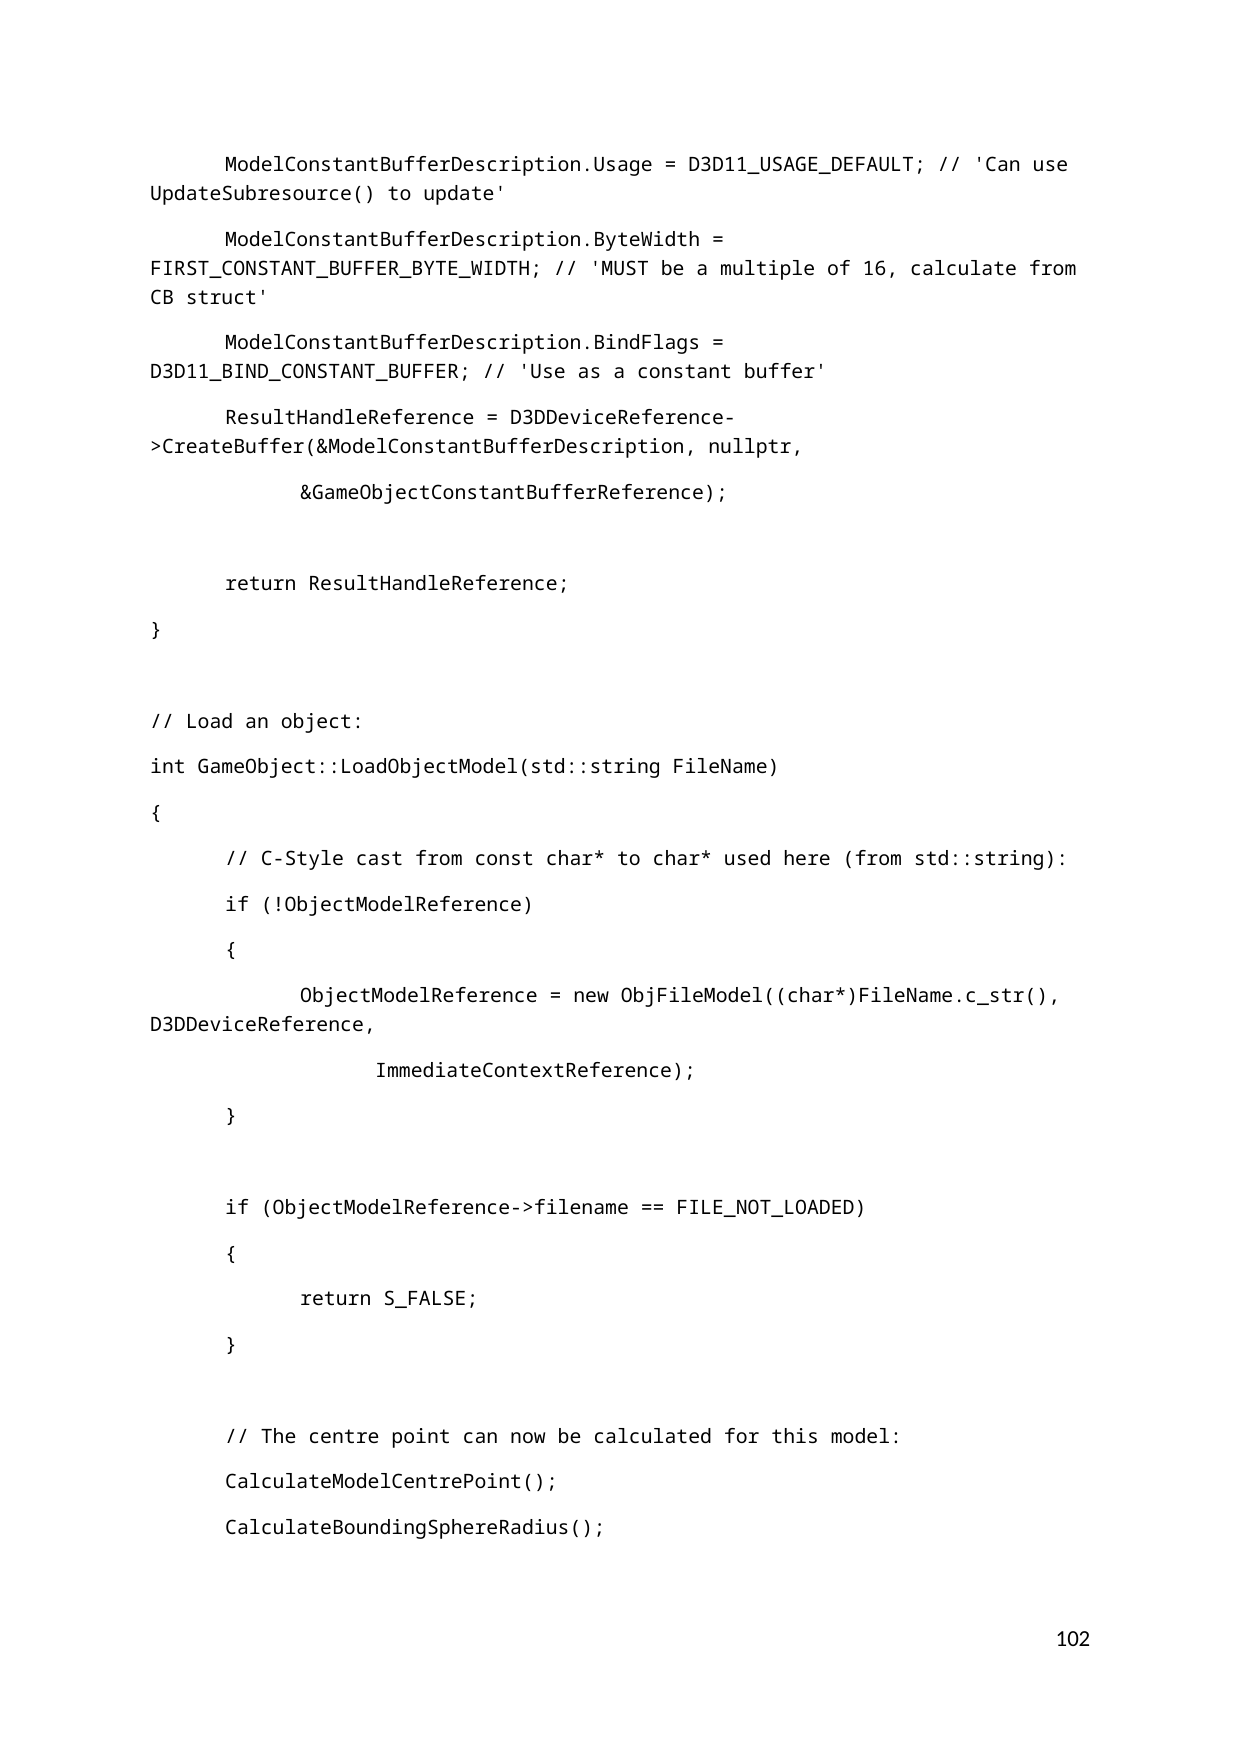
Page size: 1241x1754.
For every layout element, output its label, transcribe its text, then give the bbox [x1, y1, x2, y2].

text return S_FALSE; [150, 1285, 1090, 1312]
text { [150, 936, 1090, 962]
text CalculateModelCentrePoint(); [150, 1468, 1090, 1494]
text CalculateBoundingSphereRadius(); [150, 1513, 1090, 1540]
text } [150, 615, 1090, 642]
text ModelConstantBufferDescription.Usage = D3D11_USAGE_DEFAULT; // 'Can use UpdateSubresource() to update' [150, 150, 1090, 206]
text ObjectModelReference = new ObjFileModel((char*)FileName.c_str(), D3DDeviceReference, [150, 981, 1090, 1037]
text ImmediateContextReference); [150, 1056, 1090, 1083]
text // The centre point can now be calculated for this model: [150, 1422, 1090, 1449]
text return ResultHandleReference; [150, 570, 1090, 597]
text ModelConstantBufferDescription.BindFlags = D3D11_BIND_CONSTANT_BUFFER; // 'Use as a constant buffer' [150, 329, 1090, 385]
text ResultHandleReference = D3DDeviceReference->CreateBuffer(&ModelConstantBufferDescription, nullptr, [150, 403, 1090, 459]
text ModelConstantBufferDescription.ByteWidth = FIRST_CONSTANT_BUFFER_BYTE_WIDTH; // 'MUST be a multiple of 16, calculate from CB struct' [150, 225, 1090, 310]
text { [150, 798, 1090, 825]
text // Load an object: [150, 707, 1090, 734]
text // C-Style cast from const char* to char* used here (from std::string): [150, 844, 1090, 871]
text } [150, 1330, 1090, 1357]
text if (ObjectModelReference->filename == FILE_NOT_LOADED) [150, 1193, 1090, 1220]
text &GameObjectConstantBufferReference); [150, 478, 1090, 505]
text } [150, 1102, 1090, 1129]
text if (!ObjectModelReference) [150, 890, 1090, 917]
text int GameObject::LoadObjectModel(std::string FileName) [150, 753, 1090, 779]
text { [150, 1239, 1090, 1266]
